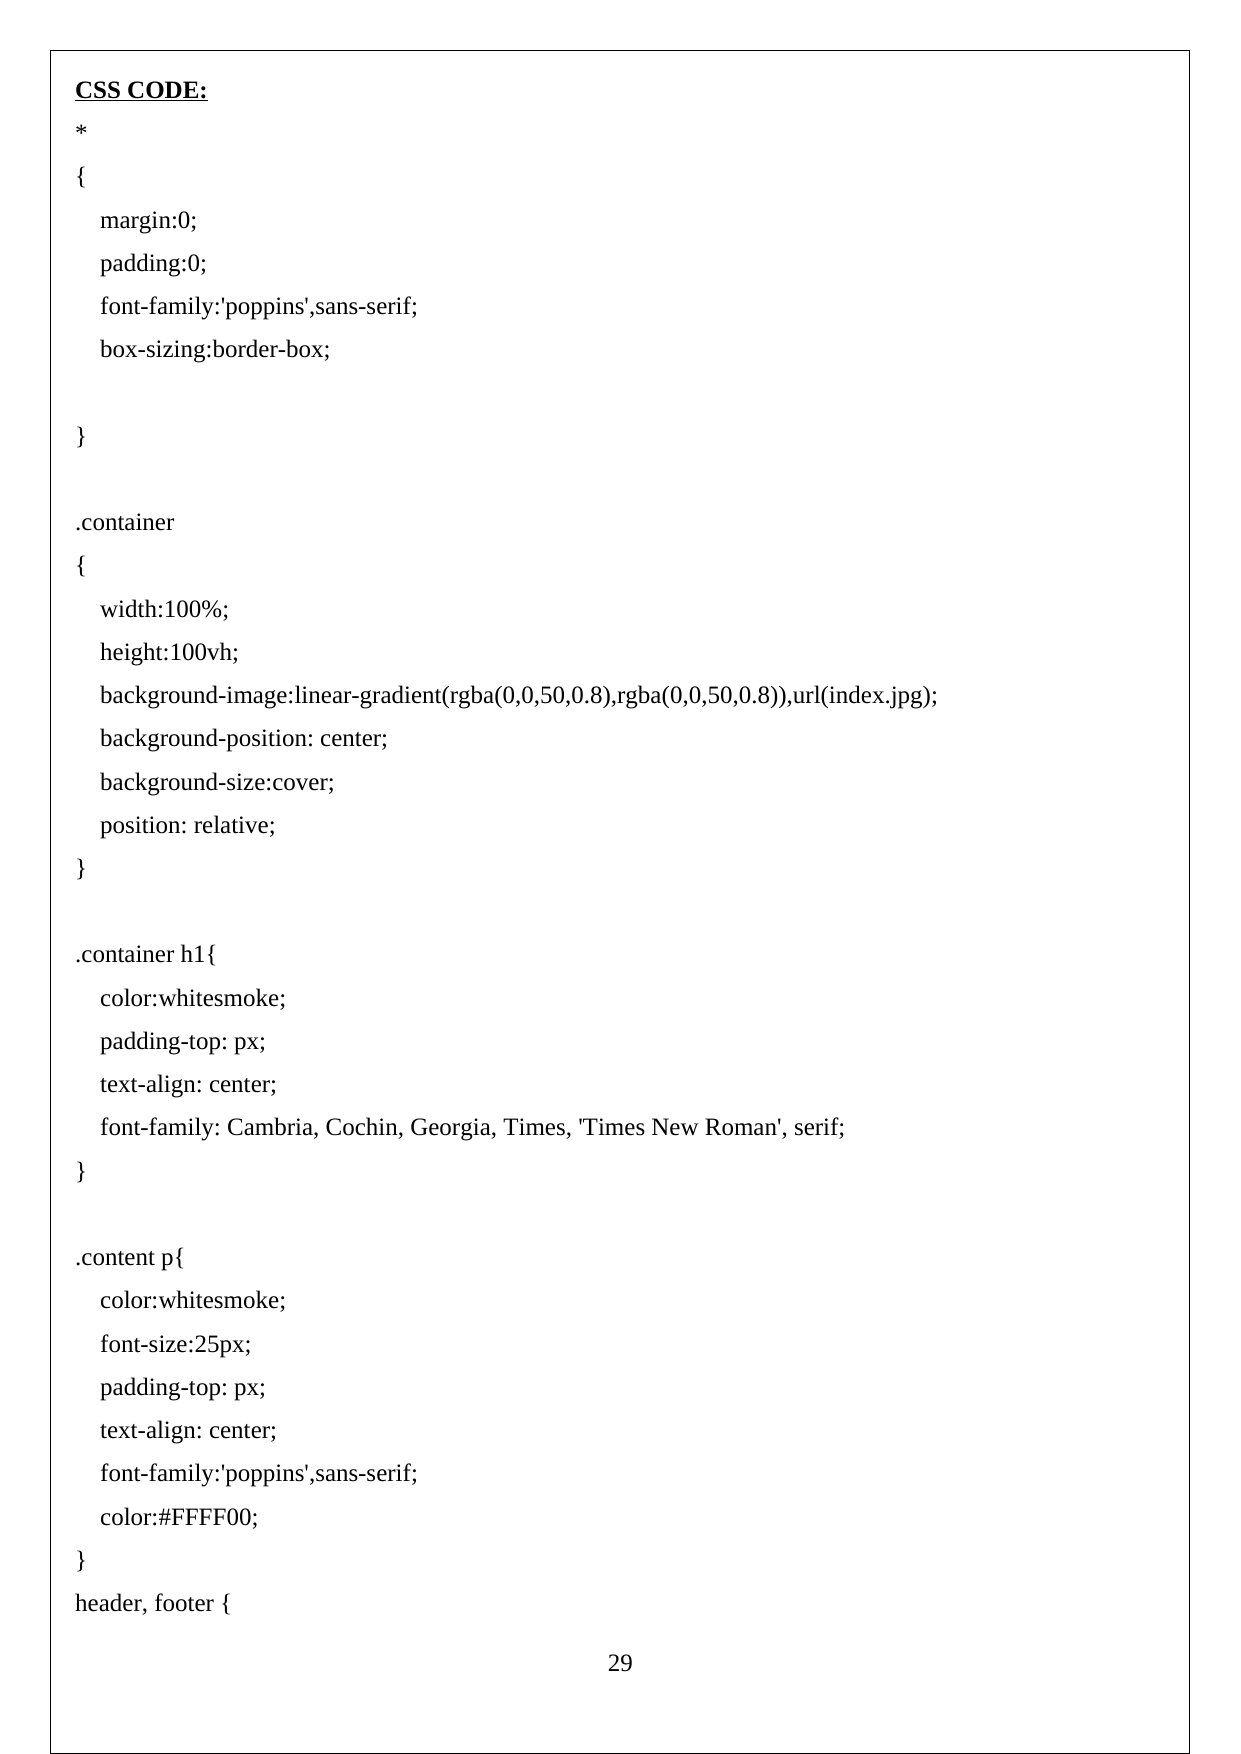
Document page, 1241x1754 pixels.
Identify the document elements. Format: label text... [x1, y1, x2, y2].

text padding-top: px; [75, 1372, 1140, 1401]
text background-size:cover; [75, 767, 1140, 795]
text } [75, 853, 1140, 882]
text 29 [75, 1648, 1165, 1677]
text background-position: center; [75, 723, 1140, 752]
text .container h1{ [75, 939, 1140, 968]
text background-image:linear-gradient(rgba(0,0,50,0.8),rgba(0,0,50,0.8)),url(index.jpg); [75, 680, 1140, 709]
text padding-top: px; [75, 1026, 1140, 1055]
text font-size:25px; [75, 1329, 1140, 1357]
text text-align: center; [75, 1069, 1140, 1098]
text margin:0; [75, 205, 1140, 233]
text { [75, 551, 1140, 579]
text } [75, 1156, 1140, 1184]
text position: relative; [75, 810, 1140, 839]
text } [75, 421, 1140, 449]
text CSS CODE: [75, 75, 1140, 104]
text text-align: center; [75, 1415, 1140, 1444]
text font-family: Cambria, Cochin, Georgia, Times, 'Times New Roman', serif; [75, 1112, 1140, 1141]
text width:100%; [75, 594, 1140, 622]
text * [75, 118, 1140, 147]
text padding:0; [75, 248, 1140, 277]
text { [75, 161, 1140, 190]
text color:#FFFF00; [75, 1502, 1140, 1530]
text font-family:'poppins',sans-serif; [75, 291, 1140, 320]
text .content p{ [75, 1242, 1140, 1271]
text } [75, 1545, 1140, 1573]
text color:whitesmoke; [75, 1285, 1140, 1314]
text height:100vh; [75, 637, 1140, 666]
text color:whitesmoke; [75, 983, 1140, 1012]
text box-sizing:border-box; [75, 334, 1140, 363]
text .container [75, 507, 1140, 536]
text font-family:'poppins',sans-serif; [75, 1458, 1140, 1487]
text header, footer { [75, 1588, 1140, 1617]
